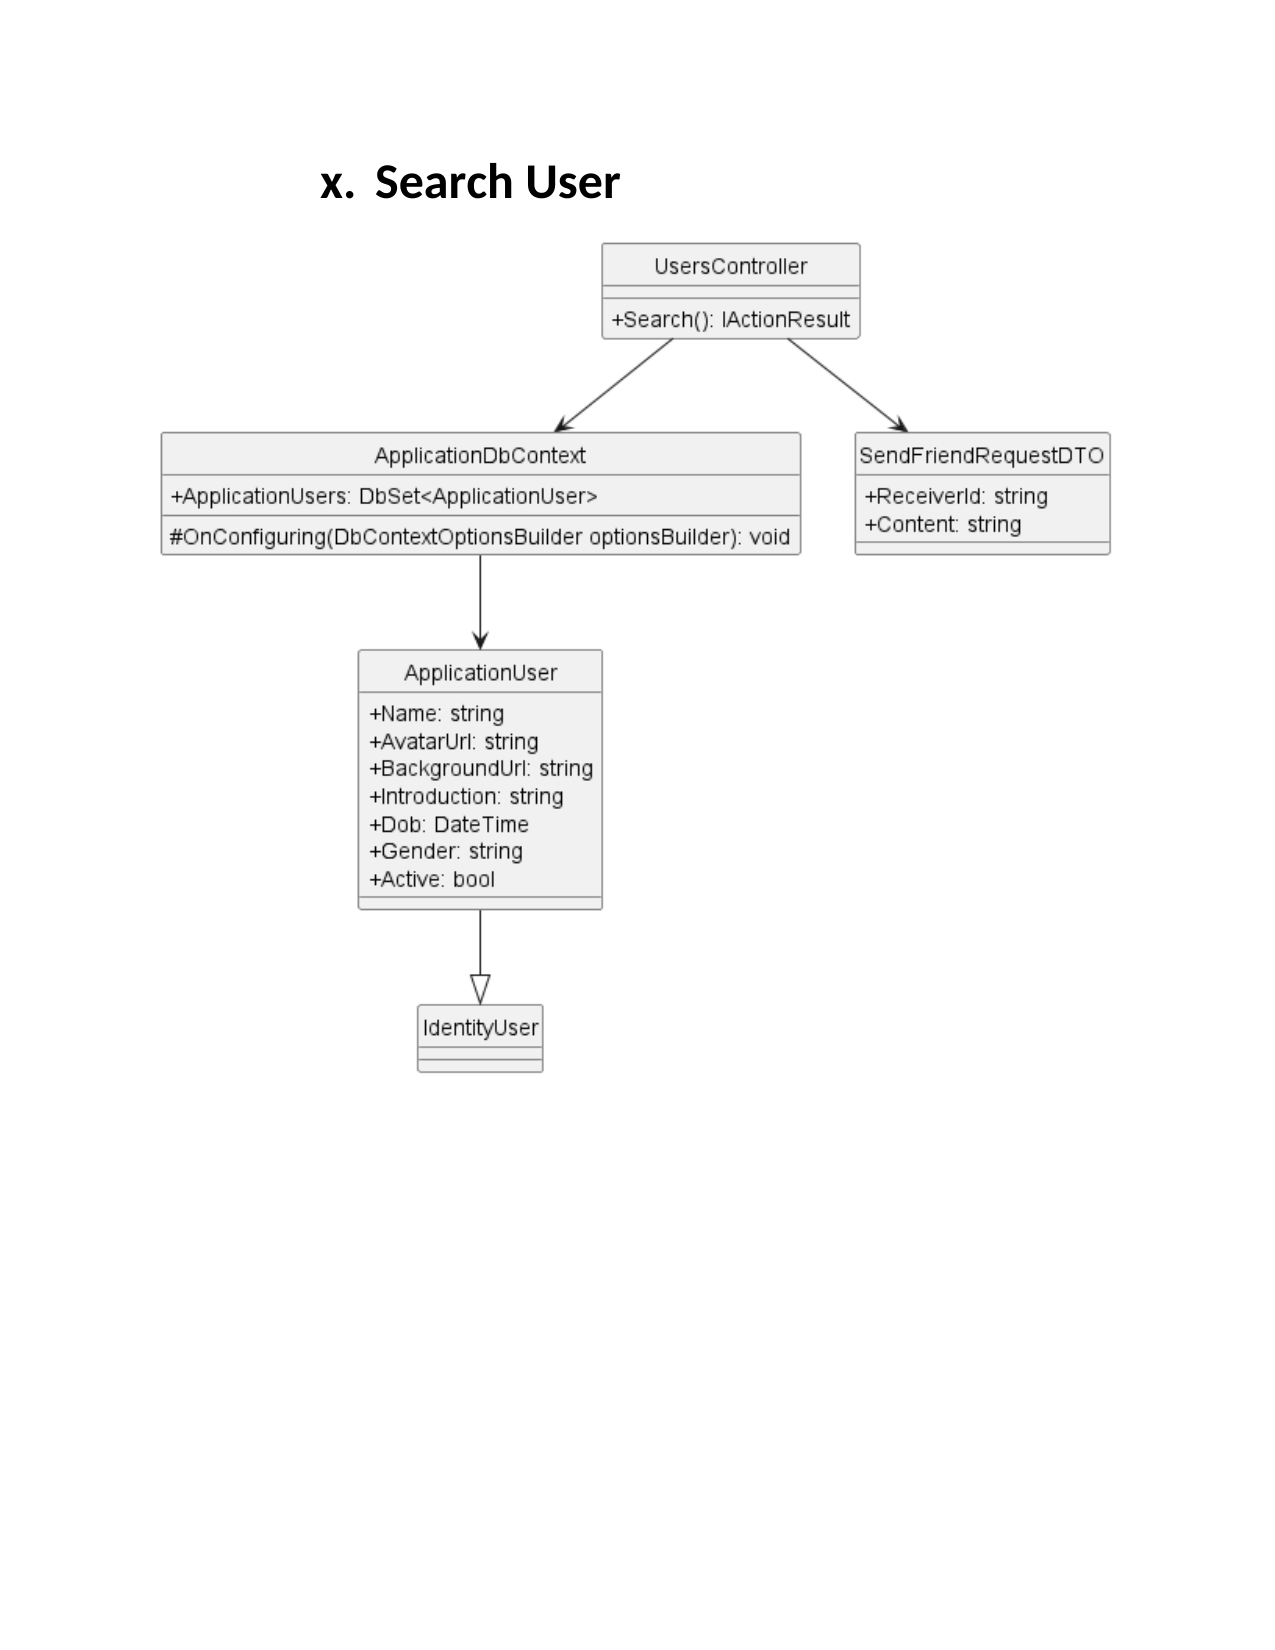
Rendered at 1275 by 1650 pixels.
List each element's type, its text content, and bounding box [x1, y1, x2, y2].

picture [150, 232, 1119, 1081]
list Search User [356, 150, 1125, 211]
